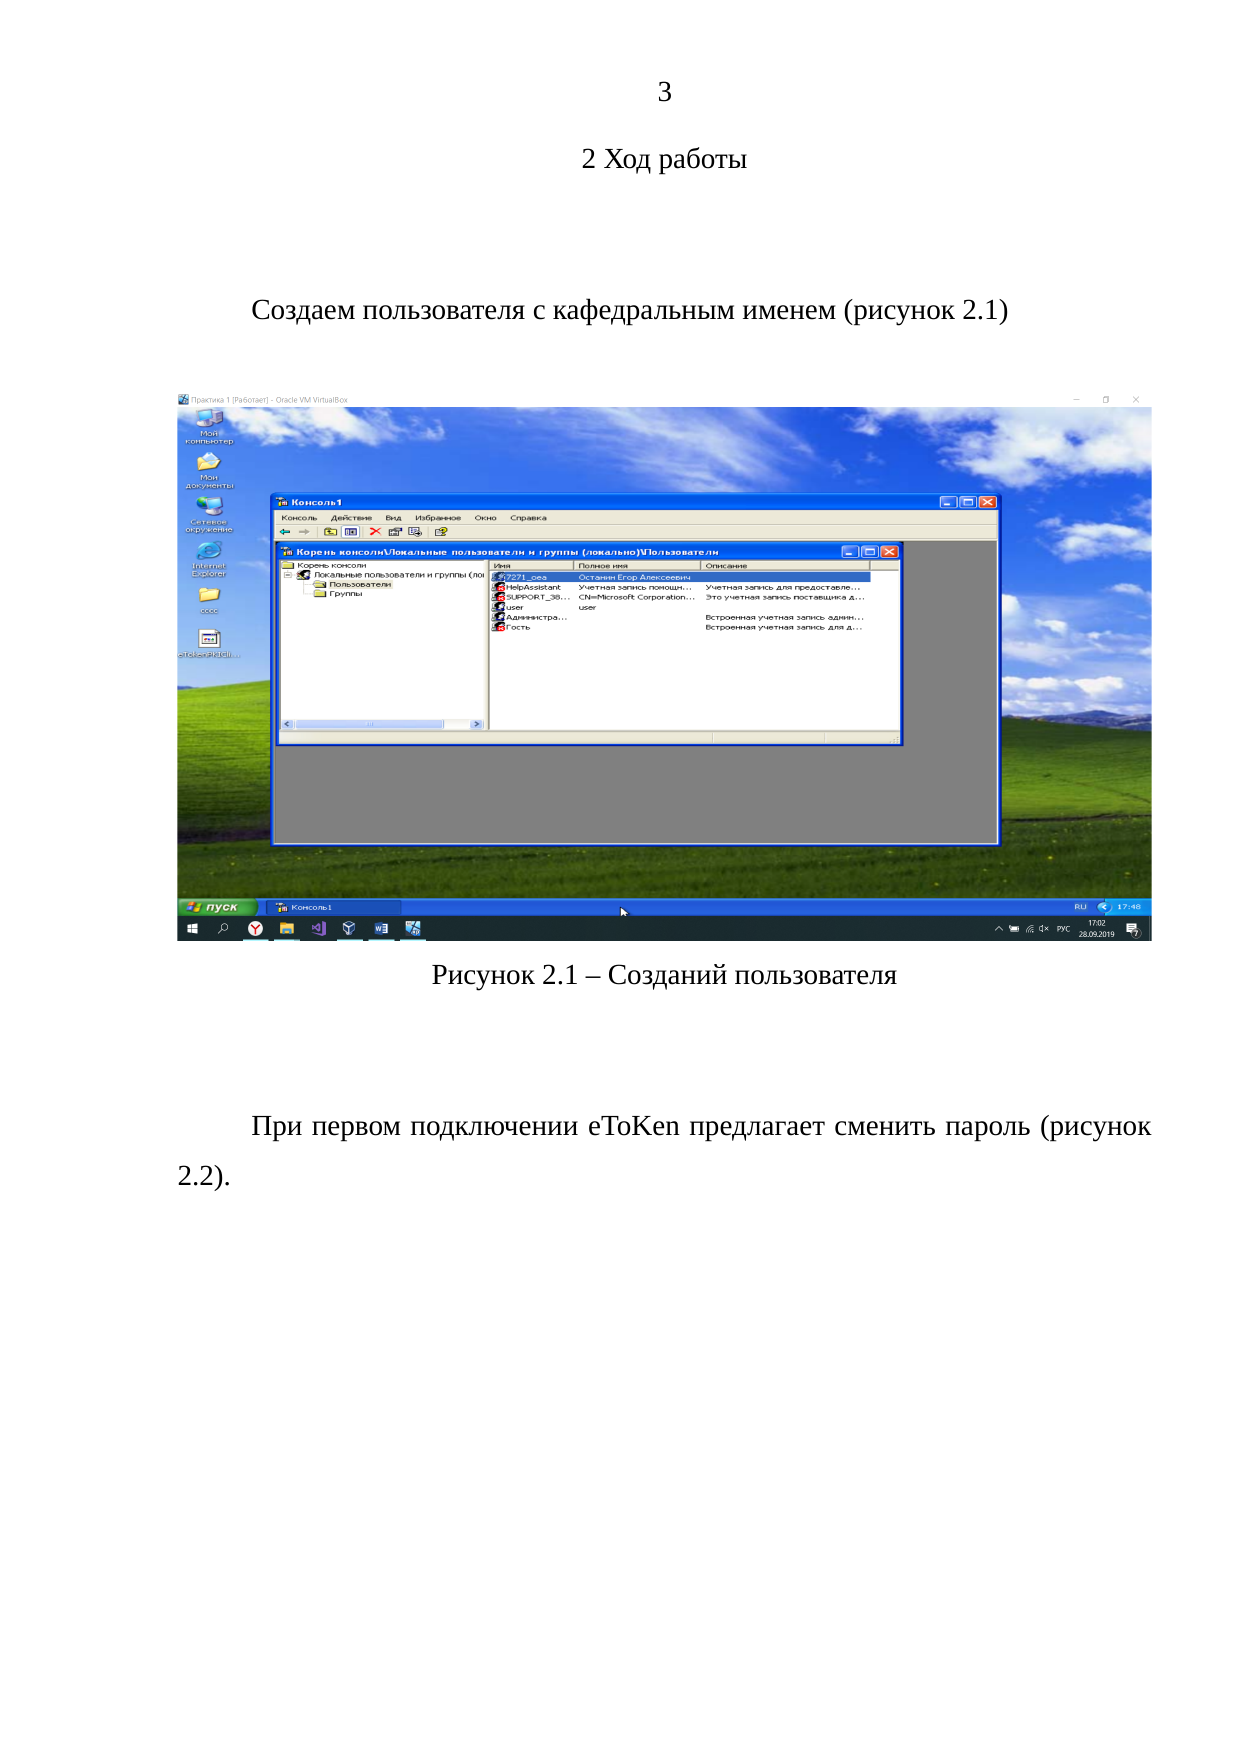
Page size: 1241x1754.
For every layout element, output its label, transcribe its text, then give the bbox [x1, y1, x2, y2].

text При первом подключении eToKen предлагает сменить пароль (рисунок 2.2). [177, 1108, 1152, 1192]
text Рисунок 2.1 – Созданий пользователя [177, 957, 1152, 991]
text Создаем пользователя с кафедральным именем (рисунок 2.1) [177, 292, 1152, 325]
picture [177, 392, 1152, 941]
text 2 Ход работы [177, 141, 1152, 174]
